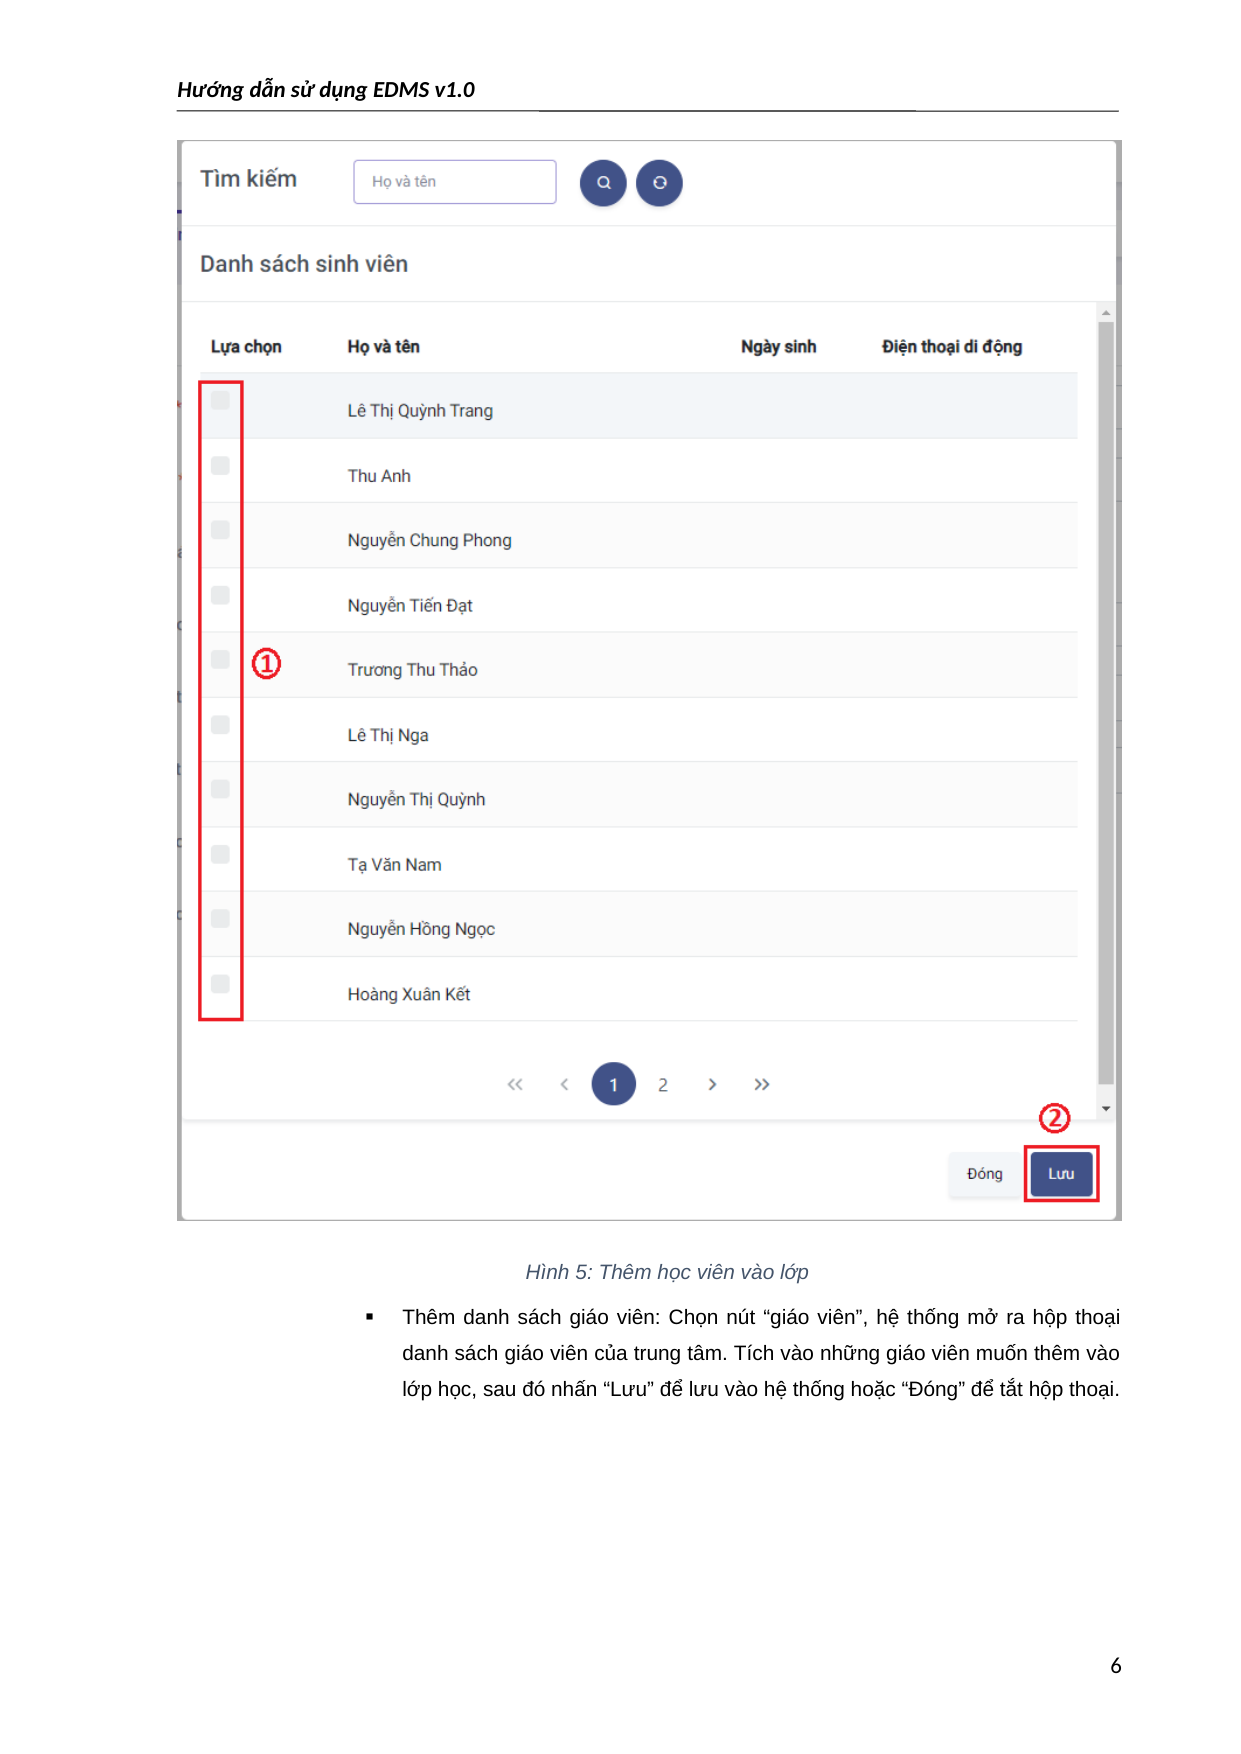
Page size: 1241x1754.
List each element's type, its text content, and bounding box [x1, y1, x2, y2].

picture [177, 140, 1122, 1221]
list Thêm danh sách giáo viên: Chọn nút “giáo viên”, hệ thống mở ra hộp thoại danh sách giáo viên của trung tâm. Tích vào những giáo viên muốn thêm vào lớp học, sau đó nhấn “Lưu” để lưu vào hệ thống hoặc “Đóng” để tắt hộp thoại. [364, 1305, 1122, 1401]
text Hình 2.2.4 : Thêm học viên vào lớp [214, 1260, 1122, 1284]
